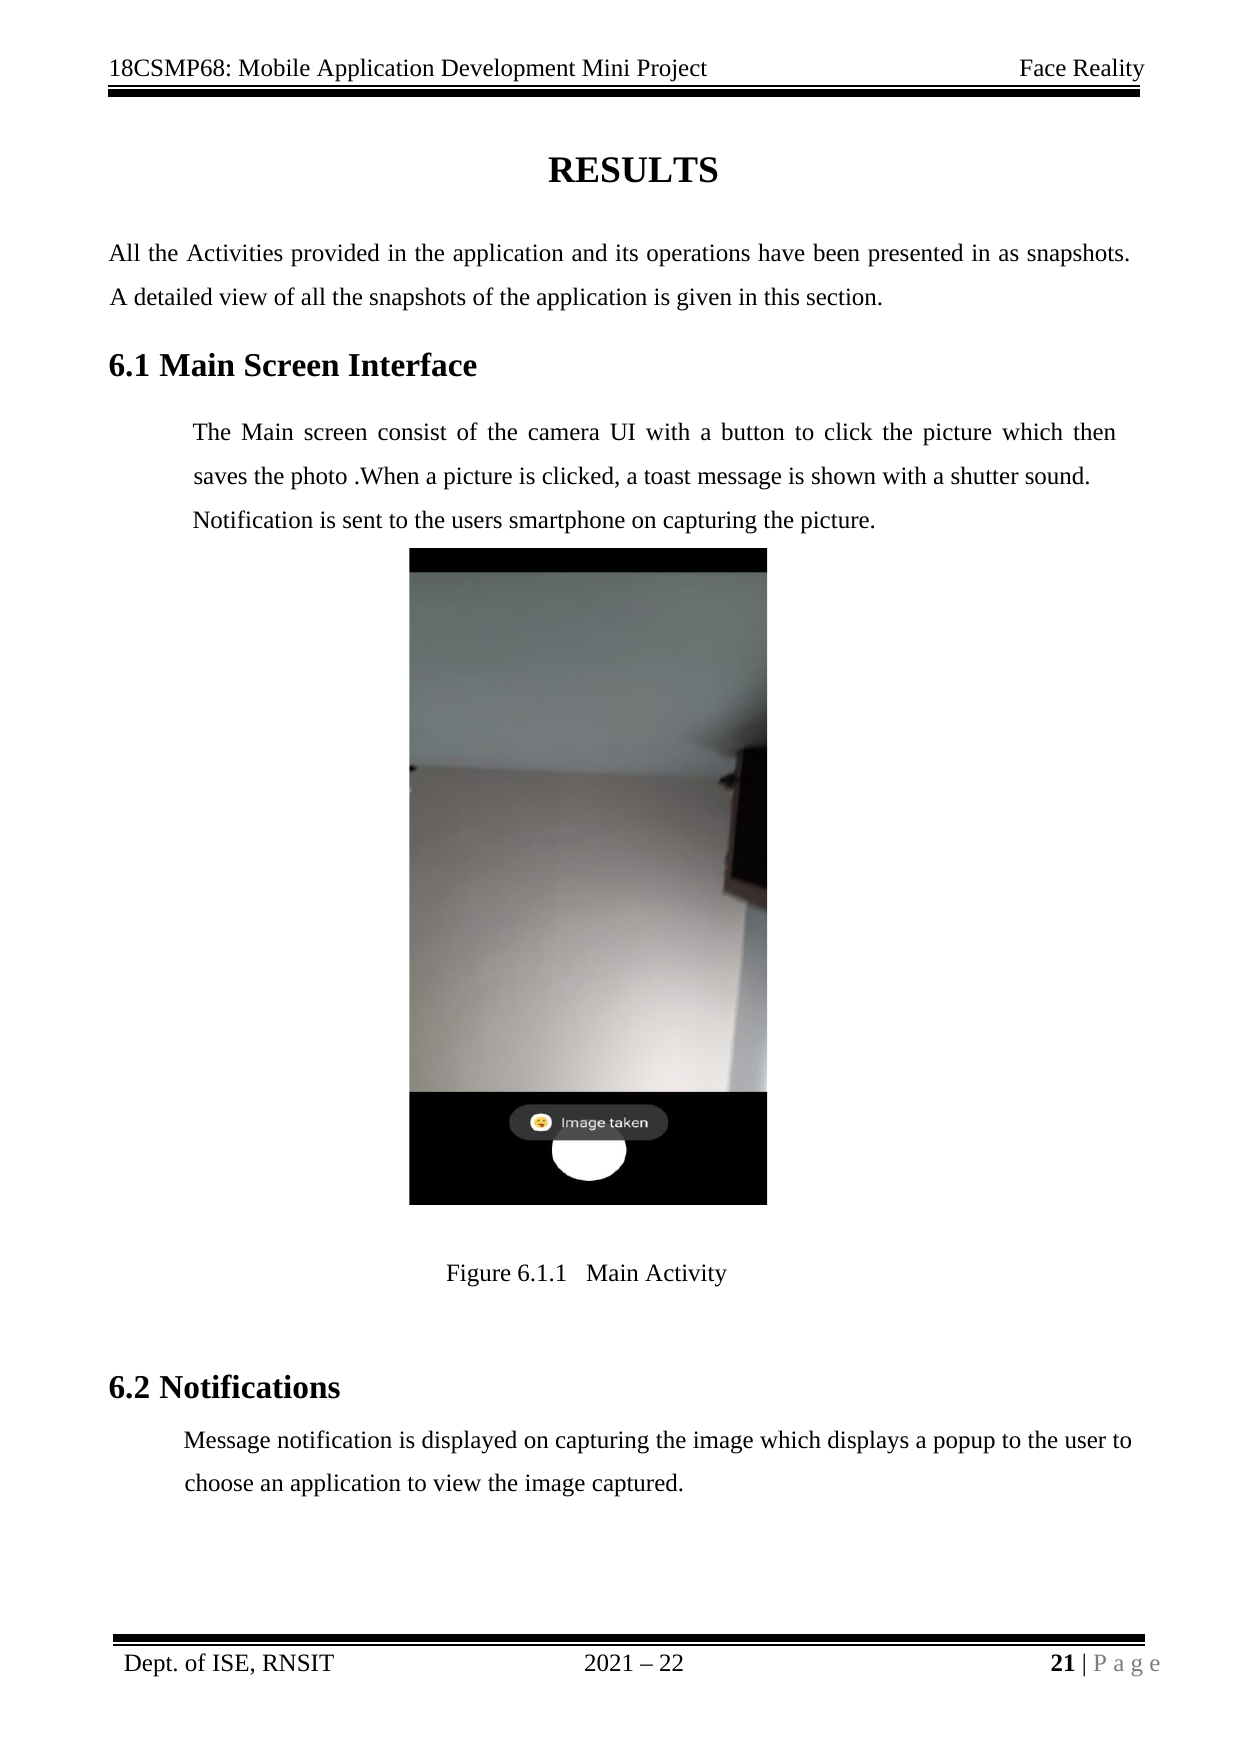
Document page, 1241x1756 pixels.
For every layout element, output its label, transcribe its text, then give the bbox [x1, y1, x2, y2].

text Figure 6.1.1 Main Activity [108, 1258, 1132, 1287]
text Notification is sent to the users smartphone on capturing the picture. [192, 505, 1117, 533]
text 6.1 Main Screen Interface [108, 345, 1132, 383]
text The Main screen consist of the camera UI with a button to click the picture which then saves the photo .When a picture is clicked, a toast message is shown with a shutter sound. [192, 417, 1117, 489]
picture [409, 548, 768, 1205]
subtitle RESULTS [147, 147, 1119, 191]
text Message notification is displayed on capturing the image which displays a popup to the user to choose an application to view the image captured. [183, 1425, 1132, 1497]
subtitle 6.2 Notifications [108, 1367, 1117, 1406]
text All the Activities provided in the application and its operations have been presented in as snapshots. A detailed view of all the snapshots of the application is given in this section. [108, 238, 1131, 311]
